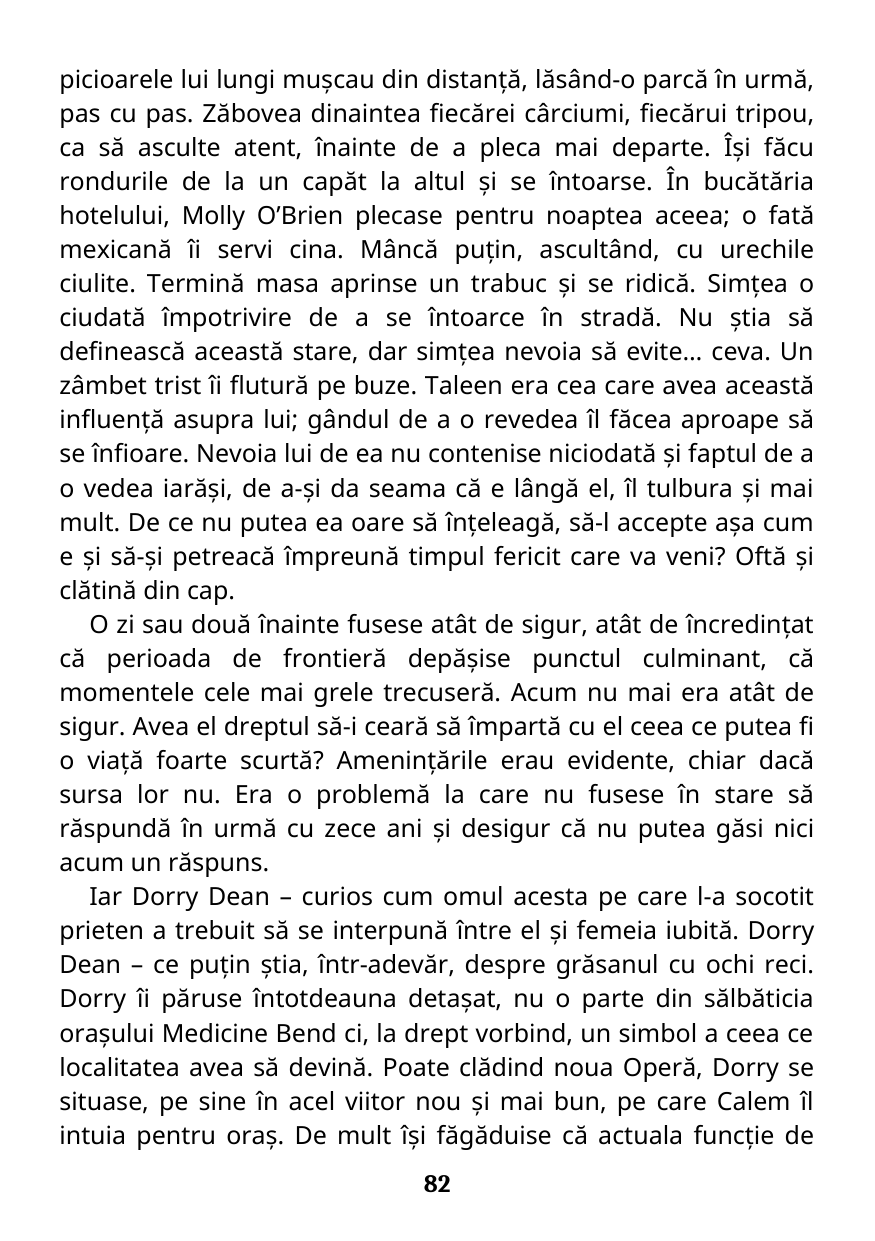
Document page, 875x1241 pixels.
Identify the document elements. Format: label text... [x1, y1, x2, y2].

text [59, 879, 815, 1151]
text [59, 61, 815, 606]
text O zi sau două înainte fusese atât de sigur, atât de încredinţat că perioada de frontieră depăşise punctul culminant, că momentele cele mai grele trecuseră. Acum nu mai era atât de sigur. Avea el dreptul să-i ceară să împartă cu el ceea ce putea fi o viaţă foarte scurtă? Ameninţările erau evidente, chiar dacă sursa lor nu. Era o problemă la care nu fusese în stare să răspundă în urmă cu zece ani şi desigur că nu putea găsi nici acum un răspuns. [59, 606, 815, 879]
